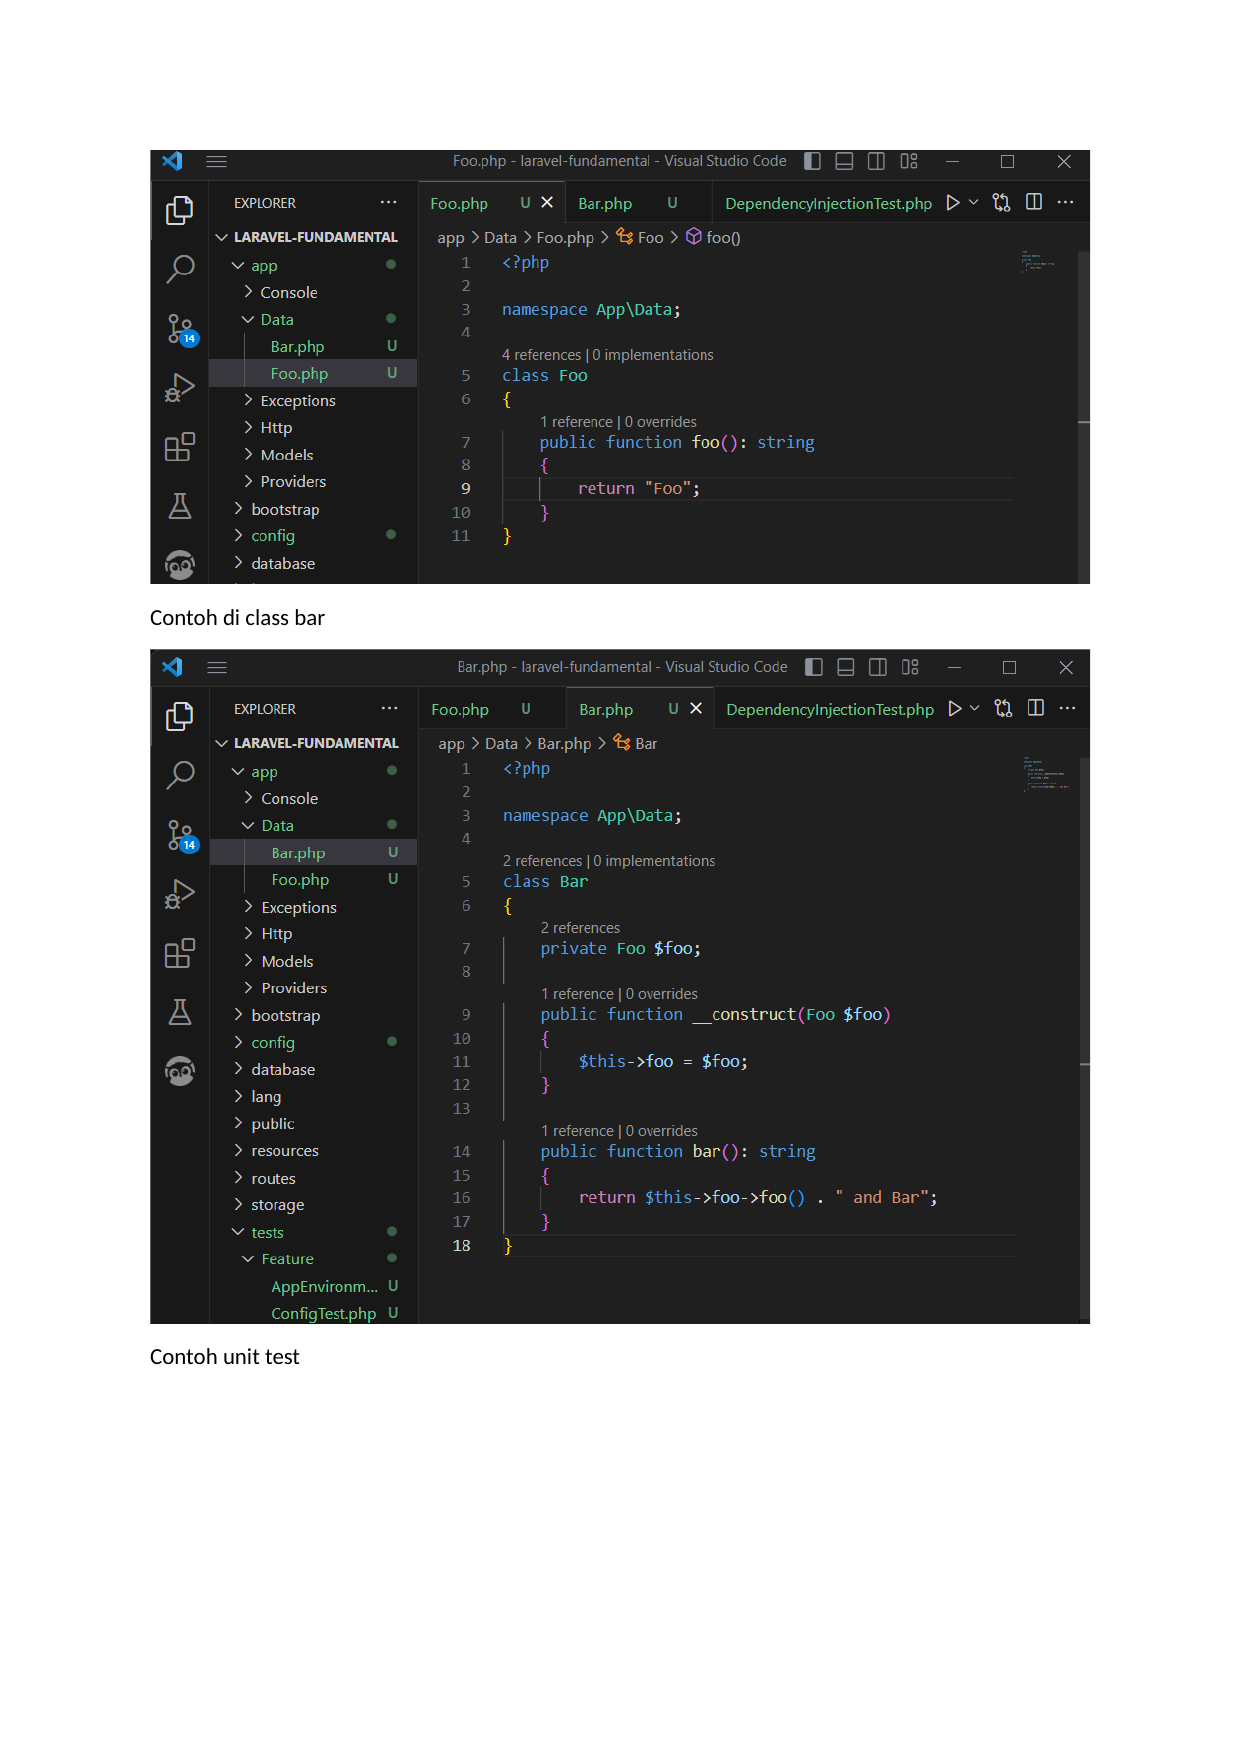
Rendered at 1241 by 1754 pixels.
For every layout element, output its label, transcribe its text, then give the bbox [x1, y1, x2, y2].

picture [150, 150, 1091, 584]
text Contoh unit test [150, 1342, 1090, 1370]
picture [150, 649, 1091, 1324]
text Contoh di class bar [150, 603, 1090, 631]
